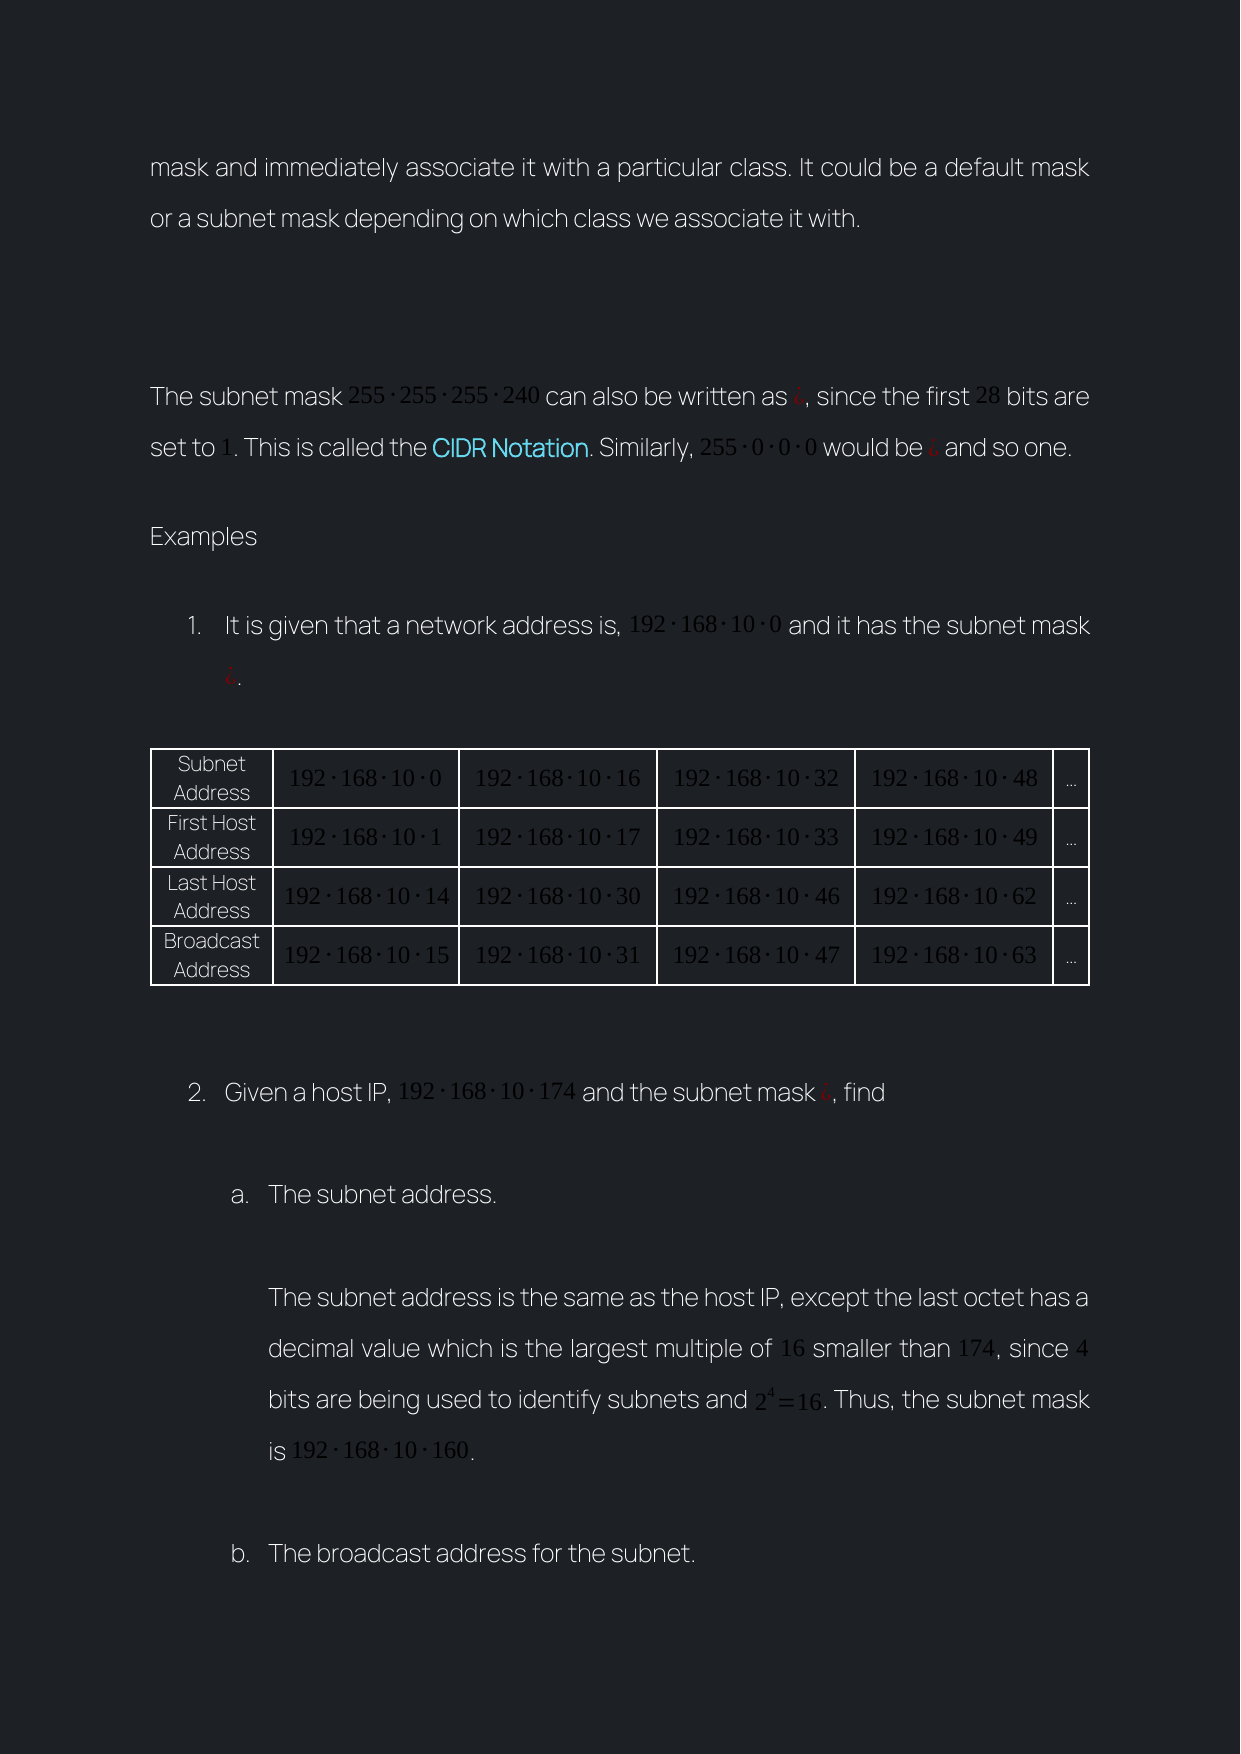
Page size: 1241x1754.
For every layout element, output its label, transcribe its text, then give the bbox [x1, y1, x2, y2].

table_cell [658, 868, 854, 925]
list The broadcast address for the subnet. [231, 1536, 1090, 1570]
table_cell [856, 809, 1052, 866]
list It is given that a network address is, and it has the subnet mask . [187, 607, 1090, 693]
table_header [856, 750, 1052, 807]
table_cell [460, 868, 656, 925]
list Given a host IP, and the subnet mask , find [187, 1074, 1090, 1109]
table_cell Last Host Address [152, 868, 272, 925]
table_cell First Host Address [152, 809, 272, 866]
table_header [460, 750, 656, 807]
table_cell [856, 927, 1052, 984]
text Examples [150, 519, 1090, 553]
list The subnet address. [231, 1177, 1090, 1211]
table_header [658, 750, 854, 807]
table_cell … [1054, 809, 1088, 866]
table_cell [856, 868, 1052, 925]
table_cell [658, 809, 854, 866]
table_cell Broadcast Address [152, 927, 272, 984]
text The subnet mask can also be written as , since the first bits are set to . This is called the CIDR Notation. Similarly, would be and so one. [150, 379, 1090, 464]
table_cell [274, 809, 458, 866]
list The subnet address is the same as the host IP, except the last octet has a decimal value which is the largest multiple of smaller than , since bits are being used to identify subnets and . Thus, the subnet mask is . [268, 1279, 1090, 1467]
table_header Subnet Address [152, 750, 272, 807]
table_header [274, 750, 458, 807]
table_cell [658, 927, 854, 984]
table_cell [274, 868, 458, 925]
table_cell [274, 927, 458, 984]
table_cell … [1054, 927, 1088, 984]
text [150, 150, 1090, 235]
table_cell … [1054, 868, 1088, 925]
table_cell [460, 927, 656, 984]
table_header … [1054, 750, 1088, 807]
table_cell [460, 809, 656, 866]
